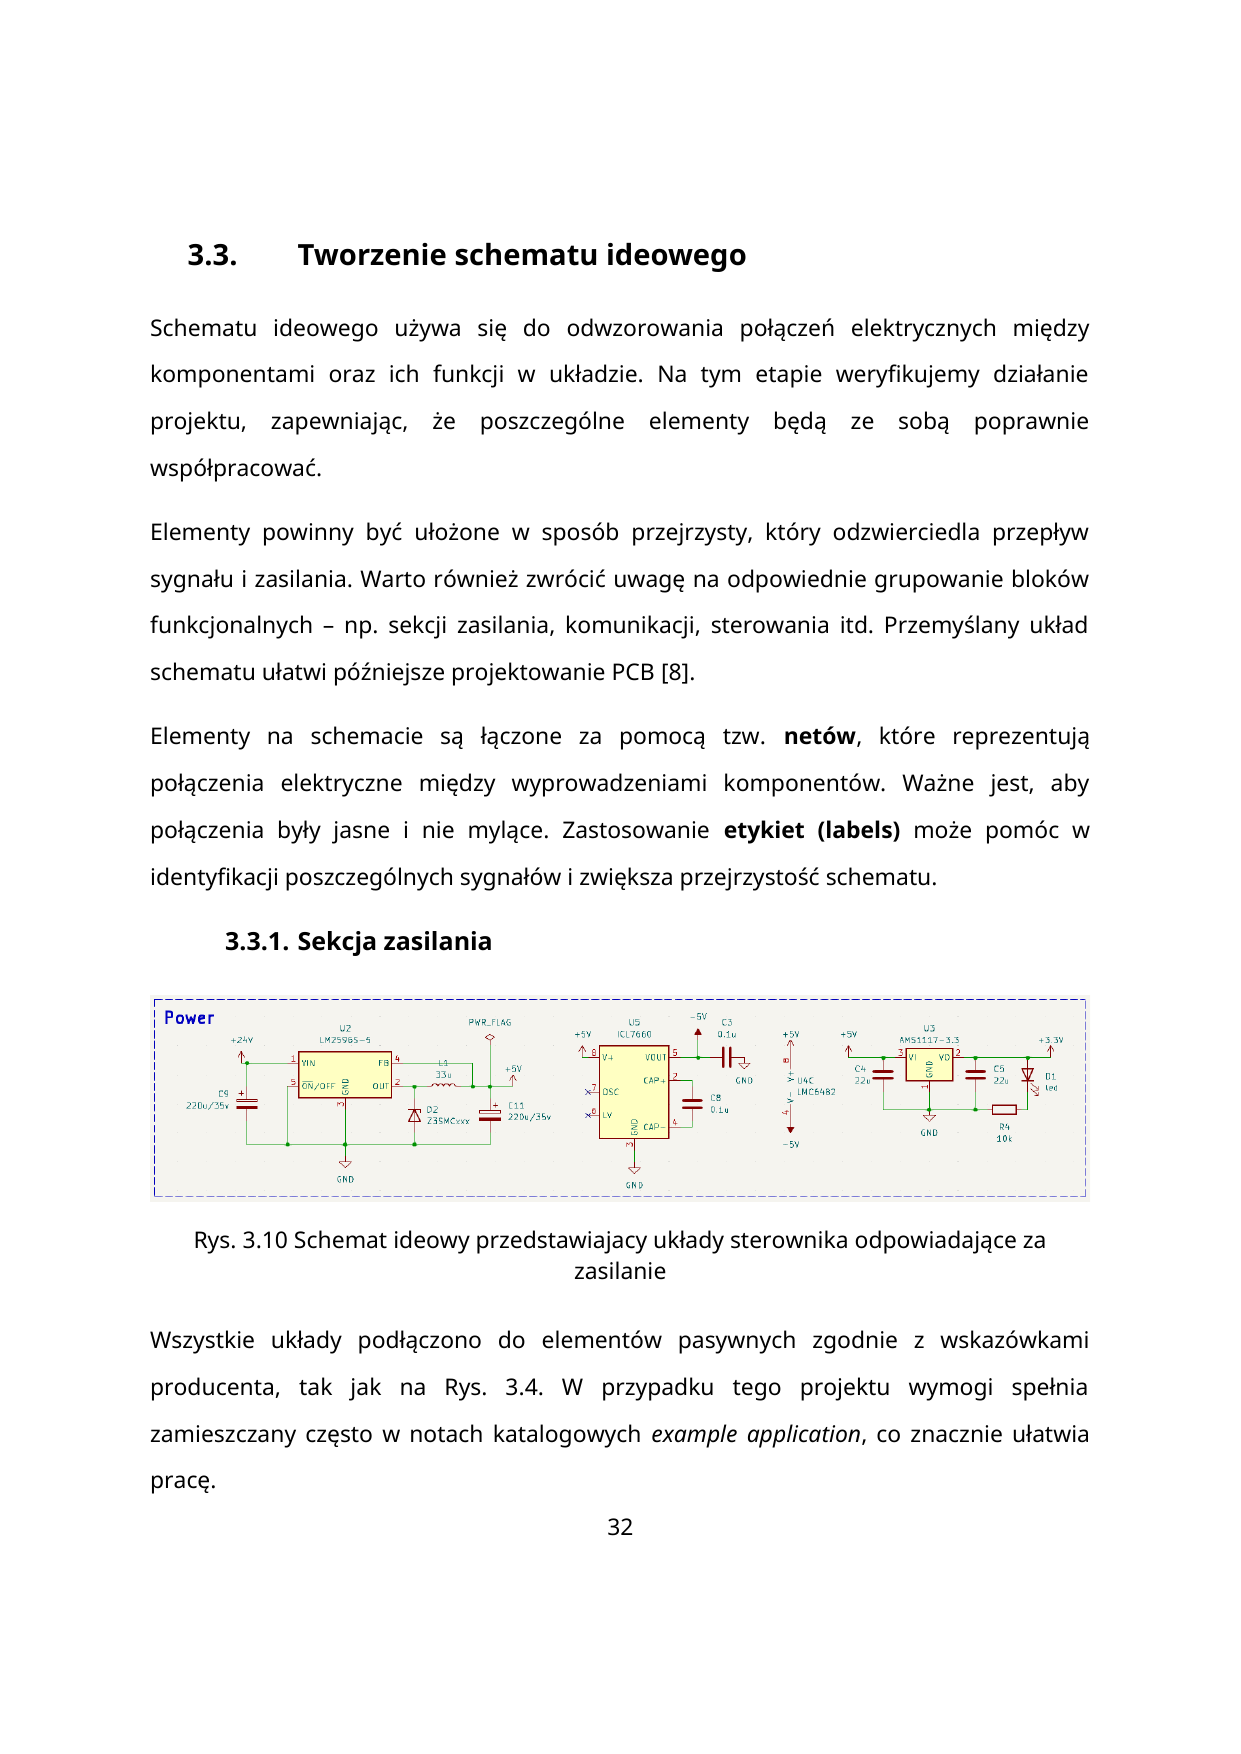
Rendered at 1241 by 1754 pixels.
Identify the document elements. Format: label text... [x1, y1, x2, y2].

subtitle Tworzenie schematu ideowego [187, 234, 1090, 274]
text Wszystkie układy podłączono do elementów pasywnych zgodnie z wskazówkami producenta, tak jak na Rys. 3.4. W przypadku tego projektu wymogi spełnia zamieszczany często w notach katalogowych example application, co znacznie ułatwia pracę. [150, 1324, 1090, 1496]
text Schematu ideowego używa się do odwzorowania połączeń elektrycznych między komponentami oraz ich funkcji w układzie. Na tym etapie weryfikujemy działanie projektu, zapewniając, że poszczególne elementy będą ze sobą poprawnie współpracować. [150, 312, 1090, 483]
subtitle Sekcja zasilania [225, 924, 1090, 958]
text Elementy powinny być ułożone w sposób przejrzysty, który odzwierciedla przepływ sygnału i zasilania. Warto również zwrócić uwagę na odpowiednie grupowanie bloków funkcjonalnych – np. sekcji zasilania, komunikacji, sterowania itd. Przemyślany układ schematu ułatwi późniejsze projektowanie PCB [8]. [150, 516, 1090, 688]
picture [150, 995, 1091, 1202]
text Elementy na schemacie są łączone za pomocą tzw. netów, które reprezentują połączenia elektryczne między wyprowadzeniami komponentów. Ważne jest, aby połączenia były jasne i nie mylące. Zastosowanie etykiet (labels) może pomóc w identyfikacji poszczególnych sygnałów i zwiększa przejrzystość schematu. [150, 720, 1090, 892]
